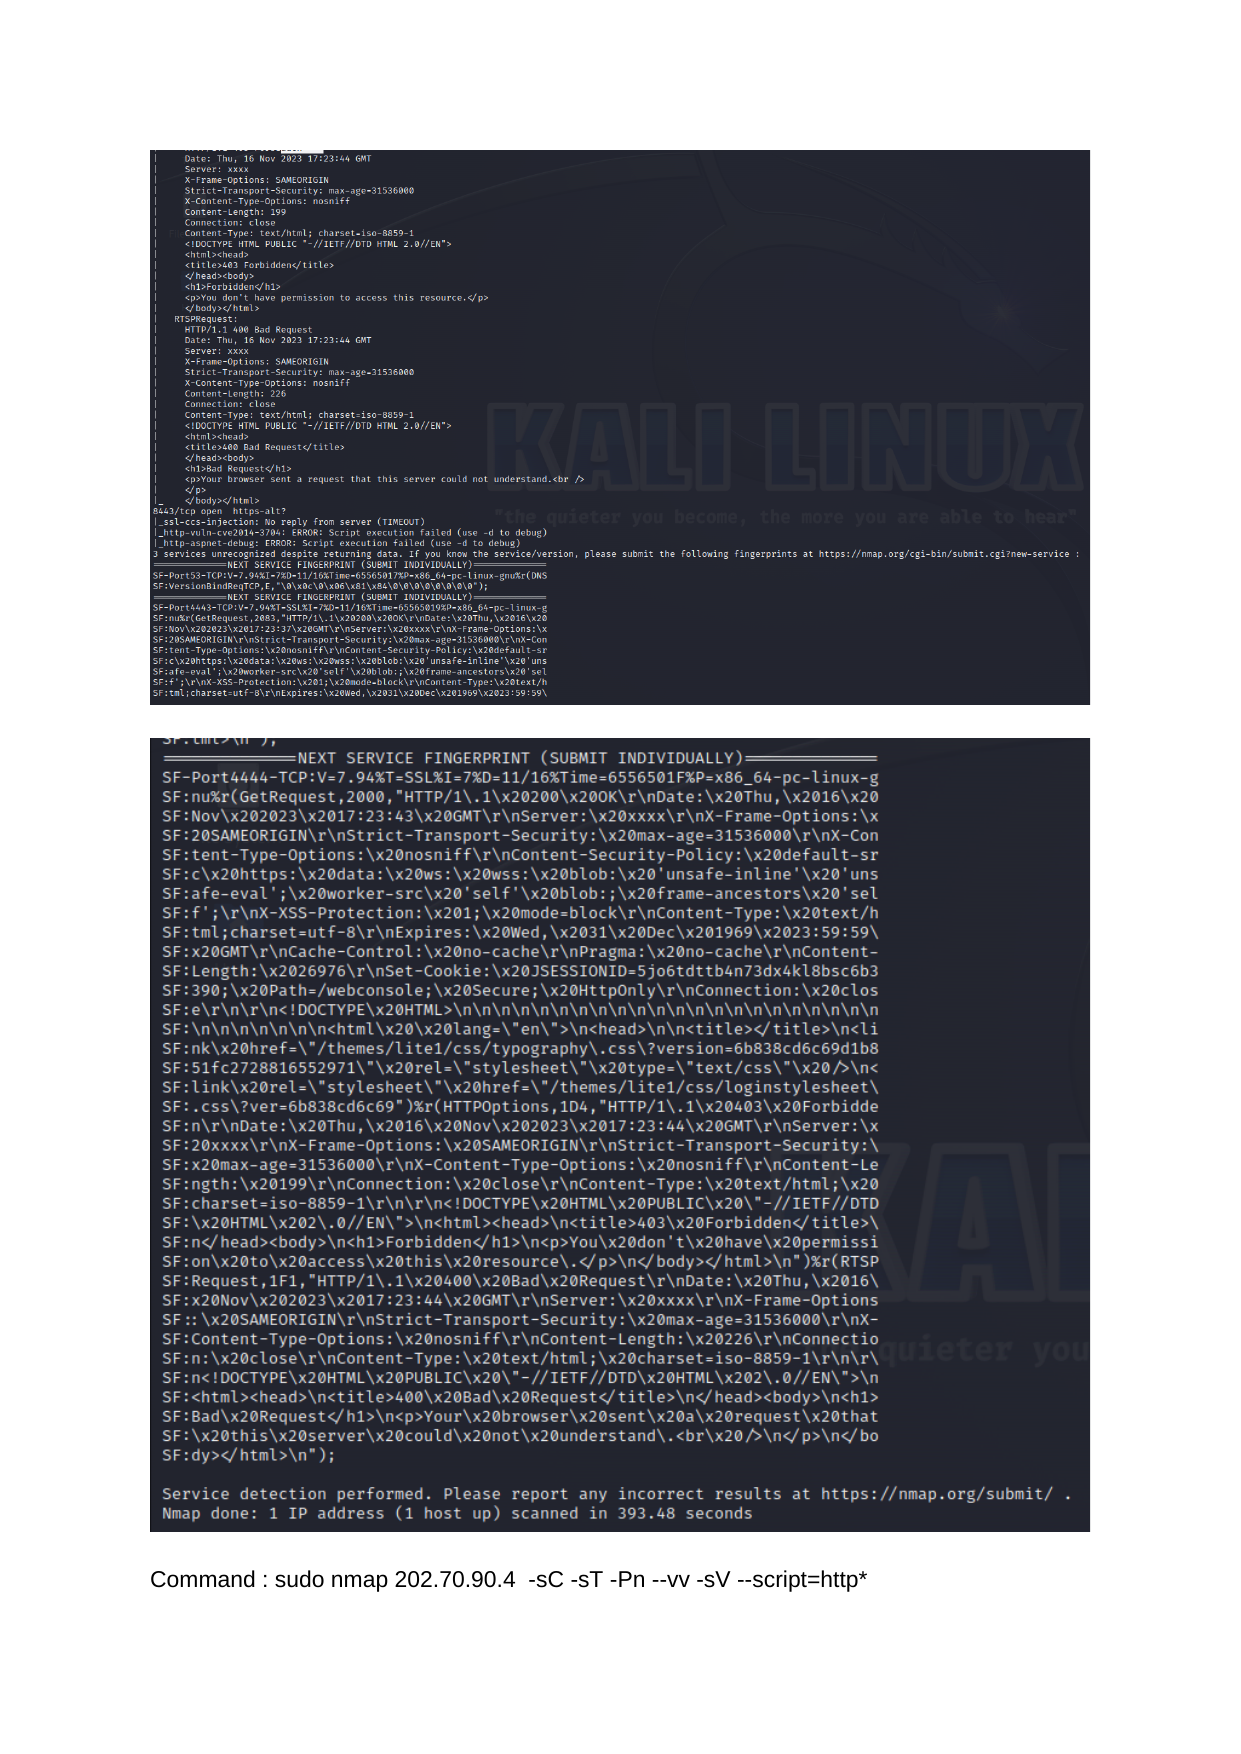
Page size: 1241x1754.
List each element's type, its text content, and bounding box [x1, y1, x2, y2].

picture [150, 150, 1091, 705]
picture [150, 738, 1091, 1532]
text Command : sudo nmap 202.70.90.4 -sC -sT -Pn --vv -sV --script=http* [150, 1566, 1090, 1592]
